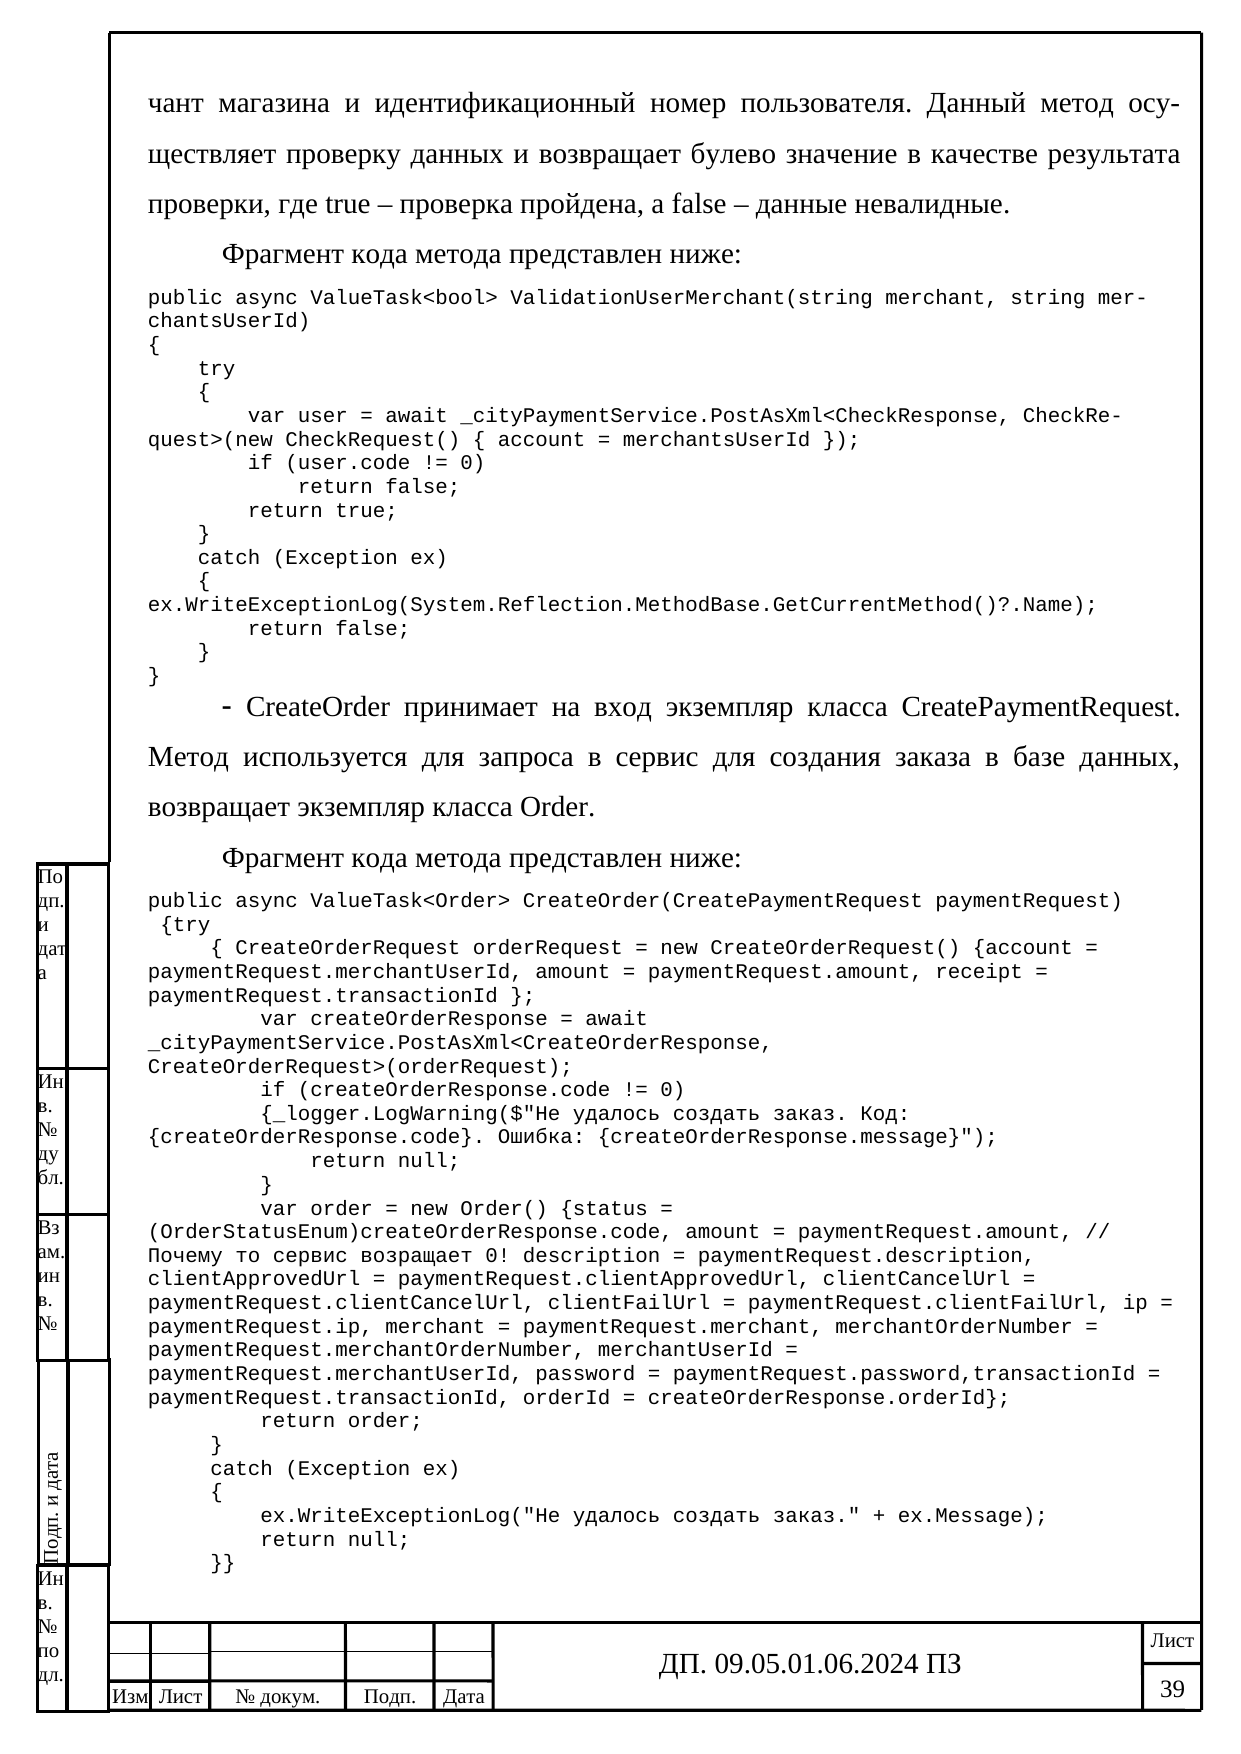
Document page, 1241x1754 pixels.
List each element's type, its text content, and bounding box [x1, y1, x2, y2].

text if (user.code != 0) [148, 452, 1181, 476]
text return true; [148, 499, 1181, 523]
text {try [148, 914, 1181, 937]
text if (createOrderResponse.code != 0) [148, 1079, 1181, 1103]
text try [148, 358, 1181, 381]
text return false; [148, 618, 1181, 641]
text var user = await _cityPaymentService.PostAsXml<CheckResponse, CheckRe-quest>(new CheckRequest() { account = merchantsUserId }); [148, 405, 1181, 452]
text Фрагмент кода метода представлен ниже: [148, 840, 1181, 873]
text } [148, 1434, 1181, 1458]
text } [148, 1174, 1181, 1197]
text } [148, 665, 1181, 689]
text { CreateOrderRequest orderRequest = new CreateOrderRequest() {account = paymentRequest.merchantUserId, amount = paymentRequest.amount, receipt = paymentRequest.transactionId }; [148, 937, 1181, 1008]
text catch (Exception ex) [148, 1458, 1181, 1481]
text public async ValueTask<bool> ValidationUserMerchant(string merchant, string mer-chantsUserId) [148, 287, 1181, 334]
text return null; [148, 1150, 1181, 1174]
text { [148, 1481, 1181, 1505]
text } [148, 641, 1181, 665]
text CreateOrder принимает на вход экземпляр класса CreatePaymentRequest. Метод используется для запроса в сервис для создания заказа в базе данных, возвращает экземпляр класса Order. [148, 689, 1181, 823]
text return order; [148, 1410, 1181, 1434]
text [148, 86, 1181, 220]
text { [148, 571, 1181, 594]
text var createOrderResponse = await _cityPaymentService.PostAsXml<CreateOrderResponse, CreateOrderRequest>(orderRequest); [148, 1008, 1181, 1079]
text } [148, 523, 1181, 547]
text public async ValueTask<Order> CreateOrder(CreatePaymentRequest paymentRequest) [148, 890, 1181, 914]
text {_logger.LogWarning($"Не удалось создать заказ. Код: {createOrderResponse.code}. Ошибка: {createOrderResponse.message}"); [148, 1103, 1181, 1150]
text }} [148, 1552, 1181, 1576]
text return false; [148, 476, 1181, 499]
text { [148, 381, 1181, 405]
text ex.WriteExceptionLog(System.Reflection.MethodBase.GetCurrentMethod()?.Name); [148, 594, 1181, 618]
text ex.WriteExceptionLog("Не удалось создать заказ." + ex.Message); [148, 1505, 1181, 1528]
text var order = new Order() {status = (OrderStatusEnum)createOrderResponse.code, amount = paymentRequest.amount, // Почему то сервис возращает 0! description = paymentRequest.description, clientApprovedUrl = paymentRequest.clientApprovedUrl, clientCancelUrl = paymentRequest.clientCancelUrl, clientFailUrl = paymentRequest.clientFailUrl, ip = paymentRequest.ip, merchant = paymentRequest.merchant, merchantOrderNumber = paymentRequest.merchantOrderNumber, merchantUserId = paymentRequest.merchantUserId, password = paymentRequest.password,transactionId = paymentRequest.transactionId, orderId = createOrderResponse.orderId}; [148, 1197, 1181, 1410]
text return null; [148, 1528, 1181, 1552]
text catch (Exception ex) [148, 547, 1181, 571]
text { [148, 334, 1181, 358]
text Фрагмент кода метода представлен ниже: [148, 236, 1181, 270]
